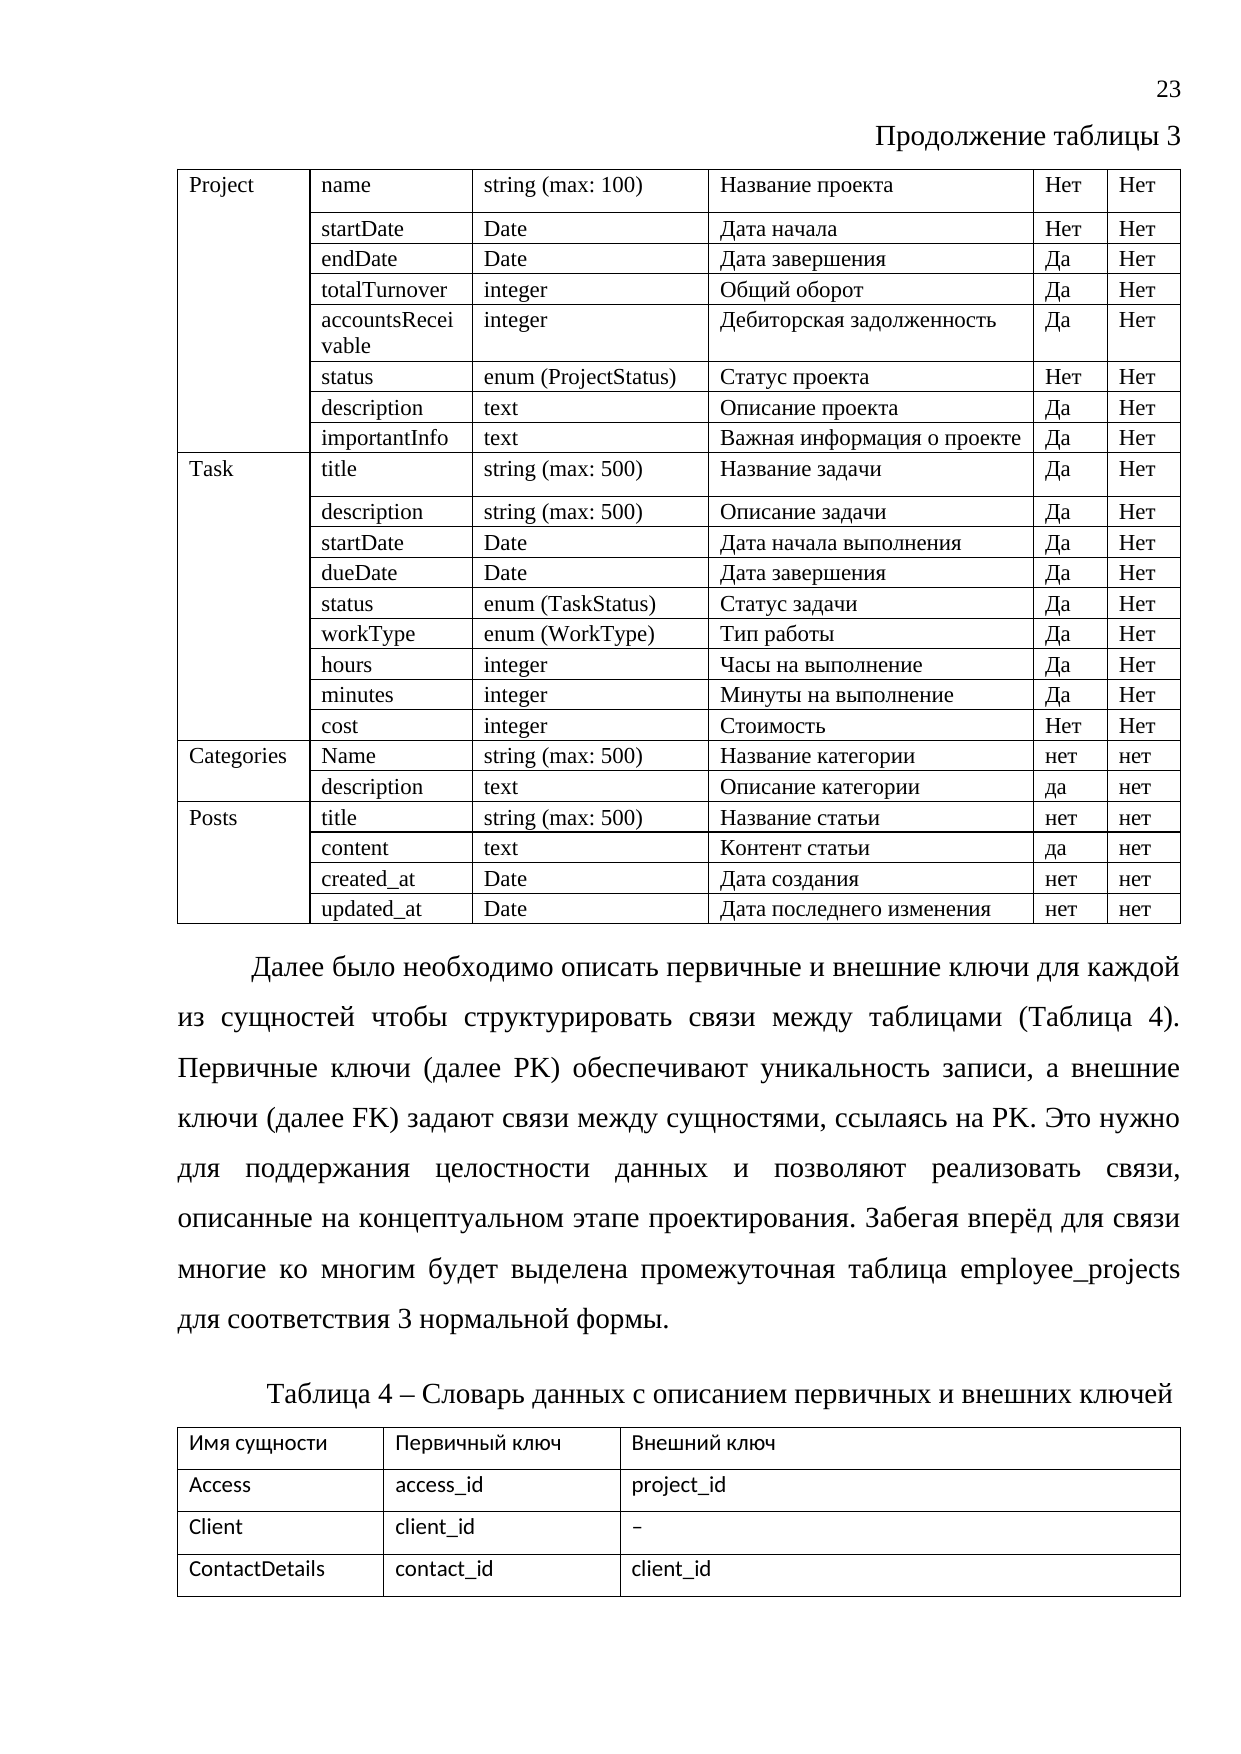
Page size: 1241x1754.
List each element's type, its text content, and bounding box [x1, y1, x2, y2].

table_cell Нет [1108, 453, 1180, 496]
table_cell Date [473, 527, 708, 557]
table_cell Да [1034, 527, 1107, 557]
table_header Первичный ключ [384, 1428, 620, 1469]
table_cell Важная информация о проекте [709, 423, 1033, 452]
table_header name [311, 170, 472, 212]
table_cell нет [1108, 802, 1180, 831]
table_cell description [311, 497, 472, 526]
table_cell startDate [311, 213, 472, 243]
table_cell Описание проекта [709, 392, 1033, 422]
table_cell Нет [1108, 423, 1180, 452]
table_cell Нет [1108, 527, 1180, 557]
table_cell project_id [621, 1470, 1180, 1511]
table_cell integer [473, 680, 708, 709]
table_cell Task [178, 453, 309, 740]
table_cell workType [311, 619, 472, 648]
table_cell Часы на выполнение [709, 649, 1033, 679]
table_cell description [311, 771, 472, 801]
table_cell Да [1034, 392, 1107, 422]
table_header Нет [1108, 170, 1180, 212]
table_cell Да [1034, 619, 1107, 648]
table_cell Нет [1108, 362, 1180, 391]
table_cell hours [311, 649, 472, 679]
table_cell Минуты на выполнение [709, 680, 1033, 709]
table_cell да [1034, 771, 1107, 801]
table_header Project [178, 170, 309, 452]
table_cell string (max: 500) [473, 497, 708, 526]
table_cell Да [1034, 305, 1107, 361]
table_cell Описание задачи [709, 497, 1033, 526]
table_cell нет [1034, 894, 1107, 923]
table_cell Client [178, 1512, 383, 1553]
table_cell Да [1034, 274, 1107, 304]
table_cell Нет [1108, 619, 1180, 648]
table_cell accountsReceivable [311, 305, 472, 361]
table_cell Описание категории [709, 771, 1033, 801]
table_cell Да [1034, 497, 1107, 526]
table_cell Нет [1108, 588, 1180, 618]
table_cell content [311, 833, 472, 862]
table_cell contact_id [384, 1555, 620, 1596]
table_cell Нет [1108, 680, 1180, 709]
table_cell endDate [311, 244, 472, 273]
table_cell Контент статьи [709, 833, 1033, 862]
table_cell totalTurnover [311, 274, 472, 304]
table_cell Нет [1108, 497, 1180, 526]
table_cell Дата создания [709, 863, 1033, 892]
table_cell created_at [311, 863, 472, 892]
table_cell Дата завершения [709, 244, 1033, 273]
table_cell text [473, 771, 708, 801]
table_cell enum (WorkType) [473, 619, 708, 648]
table_cell dueDate [311, 558, 472, 587]
table_cell Нет [1108, 274, 1180, 304]
table_cell нет [1034, 863, 1107, 892]
table_cell title [311, 802, 472, 831]
table_cell minutes [311, 680, 472, 709]
table_cell ContactDetails [178, 1555, 383, 1596]
table_cell Нет [1108, 710, 1180, 740]
table_cell client_id [384, 1512, 620, 1553]
table_cell Тип работы [709, 619, 1033, 648]
table_cell Название категории [709, 741, 1033, 770]
table_cell нет [1108, 833, 1180, 862]
table_cell – [621, 1512, 1180, 1553]
table_cell Название задачи [709, 453, 1033, 496]
table_cell Нет [1108, 305, 1180, 361]
table_cell нет [1108, 894, 1180, 923]
table_cell Дата начала [709, 213, 1033, 243]
table_cell да [1034, 833, 1107, 862]
table_cell нет [1108, 741, 1180, 770]
table_cell string (max: 500) [473, 453, 708, 496]
table_cell Название статьи [709, 802, 1033, 831]
table_cell Date [473, 244, 708, 273]
table_cell Да [1034, 558, 1107, 587]
table_cell integer [473, 274, 708, 304]
table_cell enum (TaskStatus) [473, 588, 708, 618]
table_cell Date [473, 863, 708, 892]
table_cell Access [178, 1470, 383, 1511]
table_cell description [311, 392, 472, 422]
table_cell Date [473, 558, 708, 587]
table_cell Date [473, 213, 708, 243]
table_cell Нет [1034, 710, 1107, 740]
table_cell Дебиторская задолженность [709, 305, 1033, 361]
table_cell Статус проекта [709, 362, 1033, 391]
table_cell integer [473, 305, 708, 361]
table_cell integer [473, 649, 708, 679]
table_cell Нет [1108, 558, 1180, 587]
table_cell Нет [1108, 649, 1180, 679]
text Таблица 4 – Словарь данных с описанием первичных и внешних ключей [259, 1377, 1181, 1410]
table_cell нет [1034, 741, 1107, 770]
table_cell Нет [1034, 362, 1107, 391]
text Продолжение таблицы 3 [177, 118, 1181, 152]
table_cell Name [311, 741, 472, 770]
table_cell Да [1034, 453, 1107, 496]
table_cell status [311, 588, 472, 618]
table_cell integer [473, 710, 708, 740]
table_cell Статус задачи [709, 588, 1033, 618]
table_cell status [311, 362, 472, 391]
table_cell Да [1034, 423, 1107, 452]
table_cell Дата начала выполнения [709, 527, 1033, 557]
table_cell Date [473, 894, 708, 923]
table_cell Общий оборот [709, 274, 1033, 304]
table_cell Да [1034, 649, 1107, 679]
table_cell updated_at [311, 894, 472, 923]
table_cell enum (ProjectStatus) [473, 362, 708, 391]
text Далее было необходимо описать первичные и внешние ключи для каждой из сущностей чтобы структурировать связи между таблицами (Таблица 4). Первичные ключи (далее PK) обеспечивают уникальность записи, а внешние ключи (далее FK) задают связи между сущностями, ссылаясь на PK. Это нужно для поддержания целостности данных и позволяют реализовать связи, описанные на концептуальном этапе проектирования. Забегая вперёд для связи многие ко многим будет выделена промежуточная таблица employee_projects для соответствия 3 нормальной формы. [177, 949, 1181, 1335]
table_cell Да [1034, 244, 1107, 273]
table_header Имя сущности [178, 1428, 383, 1469]
table_cell startDate [311, 527, 472, 557]
table_cell access_id [384, 1470, 620, 1511]
table_cell Categories [178, 741, 309, 801]
table_cell cost [311, 710, 472, 740]
table_header Нет [1034, 170, 1107, 212]
table_cell Нет [1108, 244, 1180, 273]
table_cell нет [1108, 863, 1180, 892]
table_cell Нет [1108, 392, 1180, 422]
table_cell string (max: 500) [473, 802, 708, 831]
table_cell нет [1034, 802, 1107, 831]
table_cell text [473, 392, 708, 422]
table_cell нет [1108, 771, 1180, 801]
table_cell Дата завершения [709, 558, 1033, 587]
table_cell text [473, 833, 708, 862]
table_cell Нет [1108, 213, 1180, 243]
table_cell text [473, 423, 708, 452]
table_cell title [311, 453, 472, 496]
table_cell string (max: 500) [473, 741, 708, 770]
table_cell importantInfo [311, 423, 472, 452]
table_header Название проекта [709, 170, 1033, 212]
table_cell Да [1034, 680, 1107, 709]
table_cell Posts [178, 802, 309, 923]
table_cell Да [1034, 588, 1107, 618]
table_cell Нет [1034, 213, 1107, 243]
table_cell Дата последнего изменения [709, 894, 1033, 923]
table_header Внешний ключ [621, 1428, 1180, 1469]
table_cell client_id [621, 1555, 1180, 1596]
table_header string (max: 100) [473, 170, 708, 212]
table_cell Стоимость [709, 710, 1033, 740]
